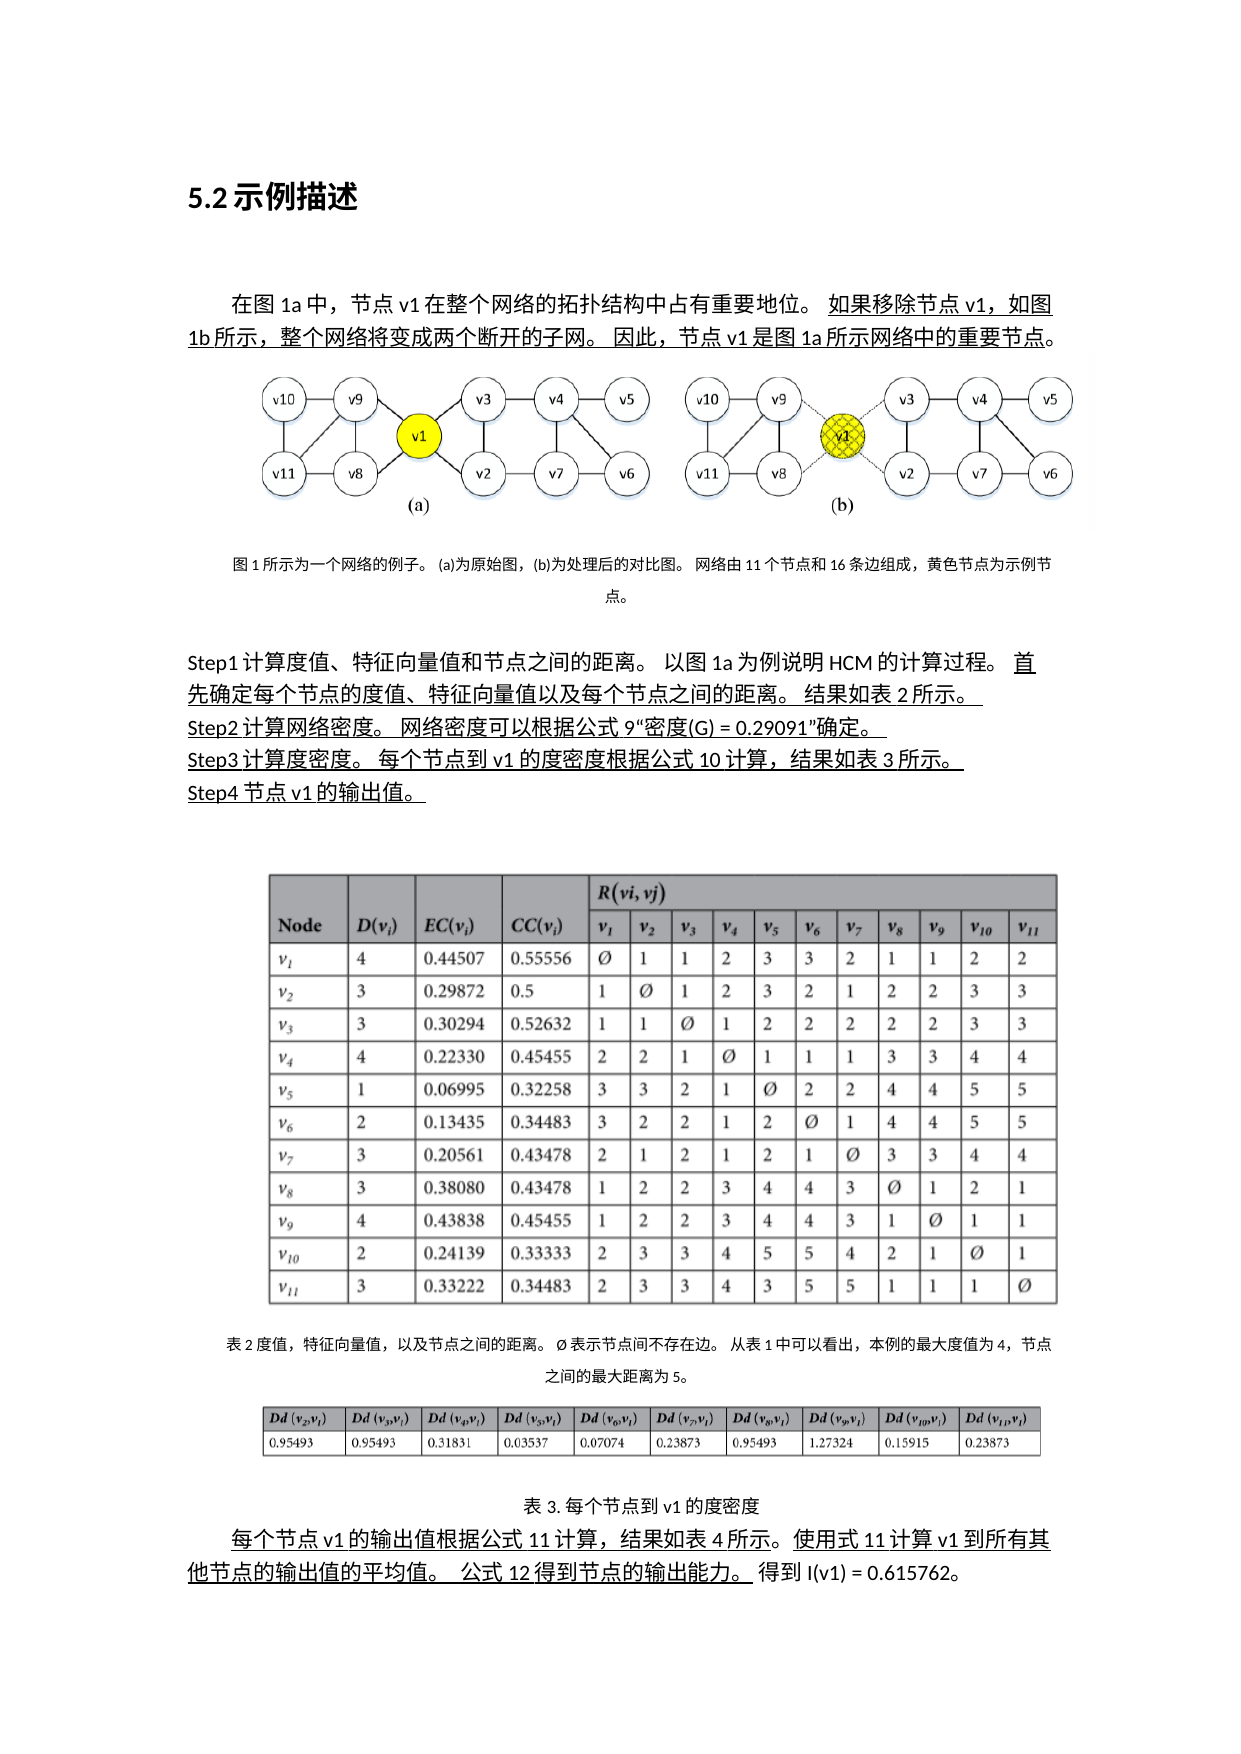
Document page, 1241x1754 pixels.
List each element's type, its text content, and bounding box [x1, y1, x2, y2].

picture [231, 352, 1097, 532]
text Step1计算度值、特征向量值和节点之间的距离。 以图1a为例说明HCM的计算过程。 首先确定每个节点的度值、特征向量值以及每个节点之间的距离。 结果如表2所示。 [187, 644, 1053, 709]
text Step2计算网络密度。 网络密度可以根据公式9“密度(G) = 0.29091”确定。 [187, 709, 1053, 742]
text 图1 所示为一个网络的例子。 (a)为原始图，(b)为处理后的对比图。 网络由11个节点和16条边组成，黄色节点为示例节点。 [187, 547, 1053, 612]
text 表 3. 每个节点到 v1 的度密度 [187, 1489, 1053, 1522]
text Step4 节点v1的输出值。 [187, 774, 1053, 807]
subtitle 5.2示例描述 [187, 162, 1053, 227]
text 每个节点v1的输出值根据公式11计算，结果如表4所示。使用式11计算v1到所有其他节点的输出值的平均值。 公式12得到节点的输出能力。 得到 I(v1) = 0.615762。 [187, 1522, 1053, 1587]
text Step3计算度密度。 每个节点到 v1 的度密度根据公式10计算，结果如表3所示。 [187, 742, 1053, 774]
picture [225, 839, 1091, 1314]
text 表2 度值，特征向量值，以及节点之间的距离。 Ø表示节点间不存在边。 从表1中可以看出，本例的最大度值为4，节点之间的最大距离为5。 [187, 1327, 1053, 1392]
picture [225, 1392, 1091, 1468]
text 在图1a中，节点v1在整个网络的拓扑结构中占有重要地位。 如果移除节点v1，如图1b所示，整个网络将变成两个断开的子网。 因此，节点v1是图1a所示网络中的重要节点。 [187, 287, 1053, 352]
